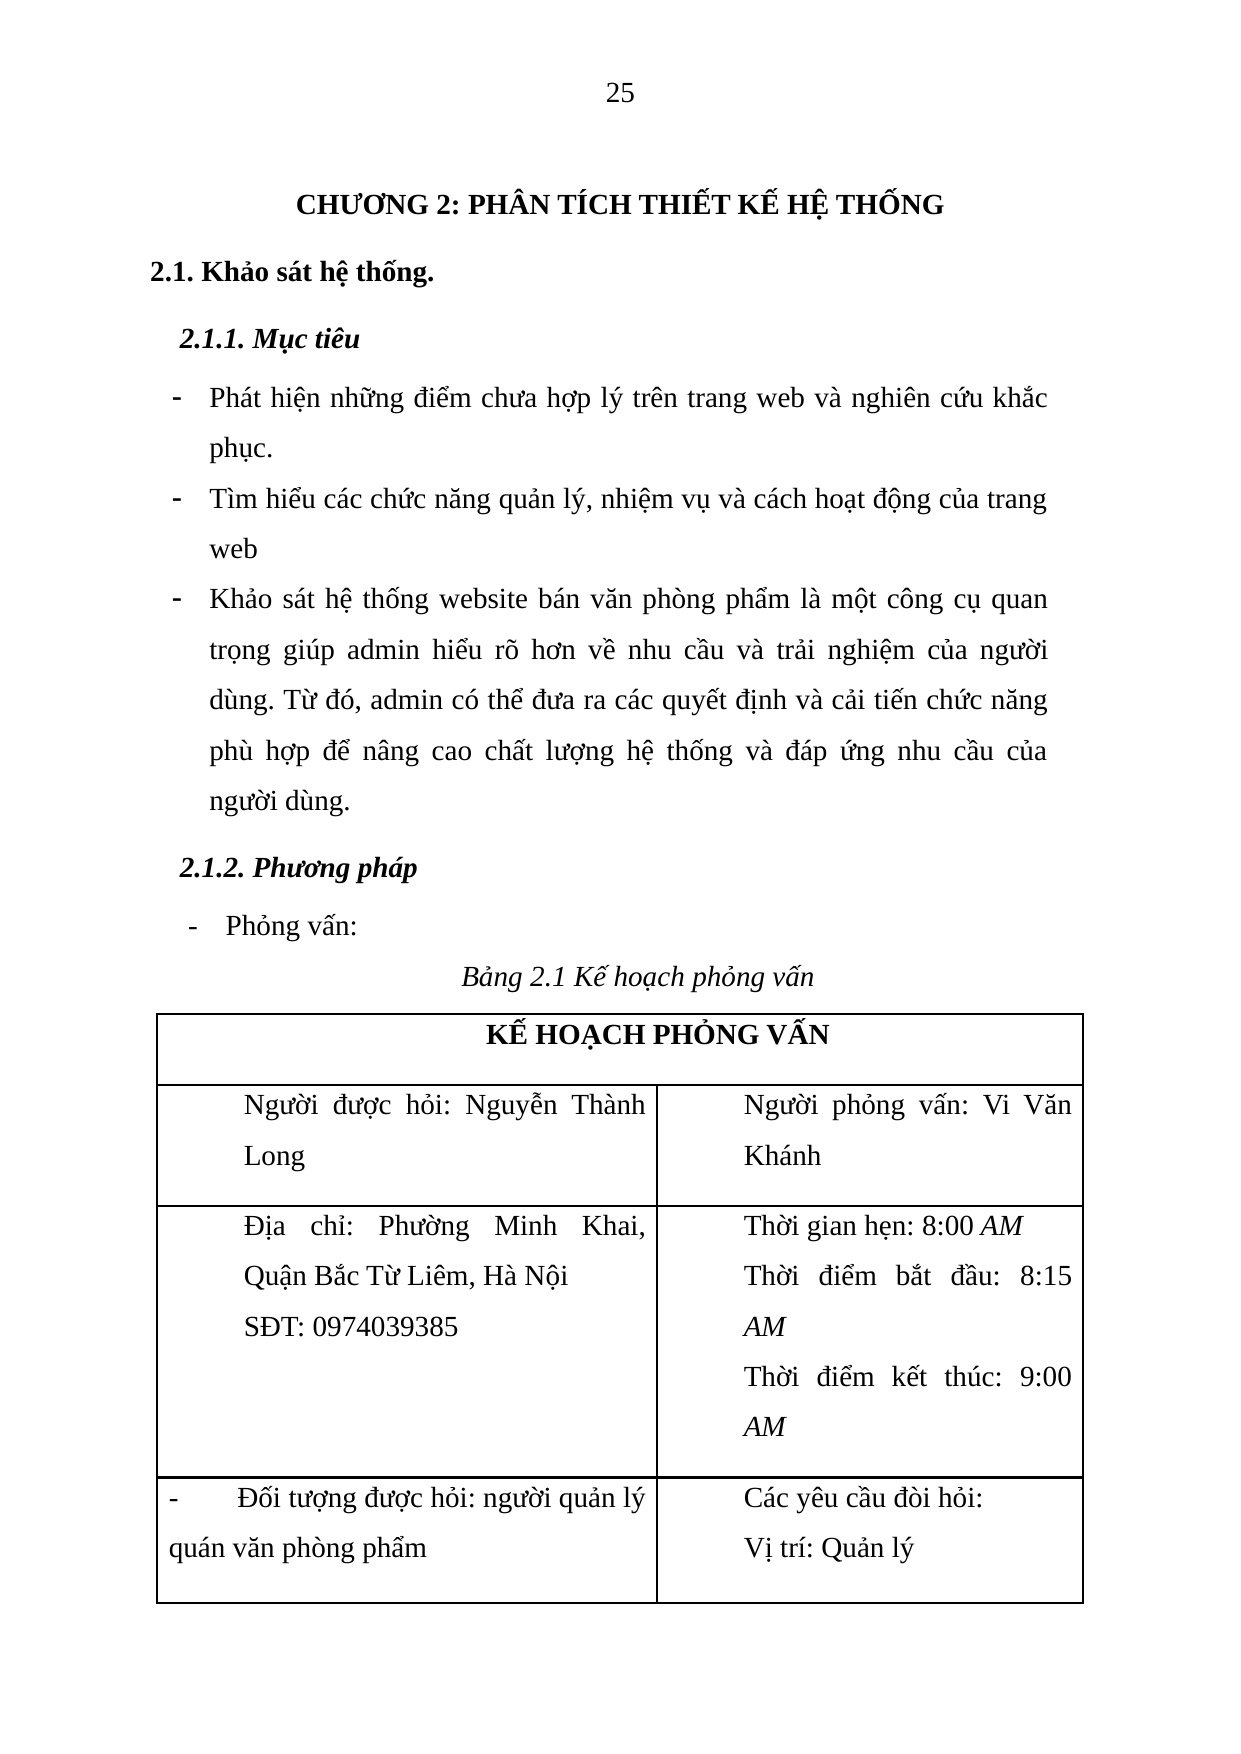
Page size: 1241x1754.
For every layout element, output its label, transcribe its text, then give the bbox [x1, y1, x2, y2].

list Phỏng vấn: [188, 908, 1090, 942]
list Tìm hiểu các chức năng quản lý, nhiệm vụ và cách hoạt động của trang web [172, 481, 1049, 565]
table_cell Người được hỏi: Nguyễn Thành Long [158, 1086, 656, 1204]
table_cell Địa chỉ: Phường Minh Khai, Quận Bắc Từ Liêm, Hà Nội SĐT: 0974039385 [158, 1207, 656, 1476]
subtitle CHƯƠNG 2: PHÂN TÍCH THIẾT KẾ HỆ THỐNG [150, 187, 1090, 221]
subtitle 2.1. Khảo sát hệ thống. [150, 254, 1090, 288]
table_cell Người phỏng vấn: Vi Văn Khánh [658, 1086, 1082, 1204]
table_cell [158, 1479, 656, 1602]
list Phát hiện những điểm chưa hợp lý trên trang web và nghiên cứu khắc phục. [172, 380, 1049, 464]
table_header KẾ HOẠCH PHỎNG VẤN [158, 1015, 1082, 1084]
subtitle 2.1.2. Phương pháp [179, 850, 1090, 883]
text Bảng 2.1 Kế hoạch phỏng vấn [150, 959, 1090, 992]
subtitle 2.1.1. Mục tiêu [179, 321, 1090, 355]
list Khảo sát hệ thống website bán văn phòng phẩm là một công cụ quan trọng giúp admin hiểu rõ hơn về nhu cầu và trải nghiệm của người dùng. Từ đó, admin có thể đưa ra các quyết định và cải tiến chức năng phù hợp để nâng cao chất lượng hệ thống và đáp ứng nhu cầu của người dùng. [172, 582, 1049, 816]
table_cell Thời gian hẹn: 8:00 AM Thời điểm bắt đầu: 8:15 AM Thời điểm kết thúc: 9:00 AM [658, 1207, 1082, 1476]
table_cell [658, 1479, 1082, 1602]
